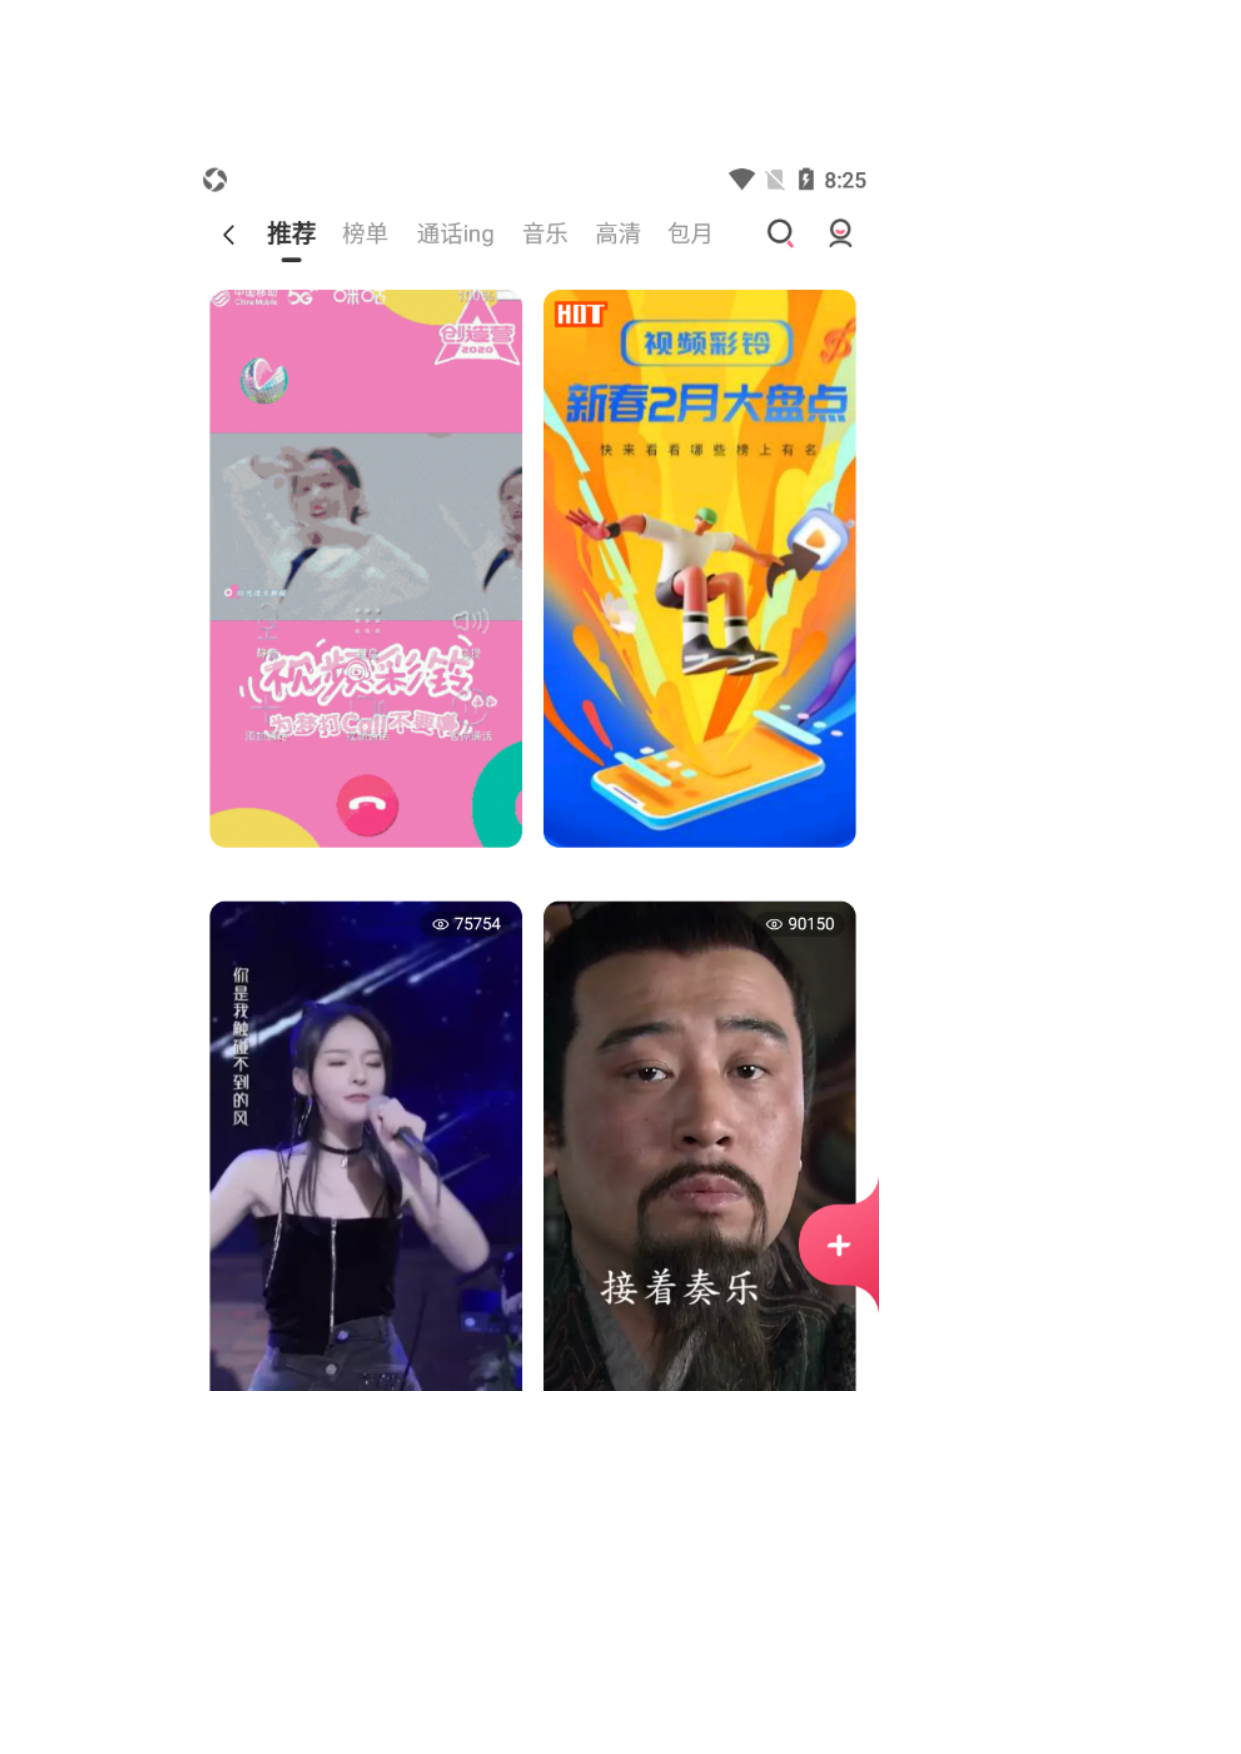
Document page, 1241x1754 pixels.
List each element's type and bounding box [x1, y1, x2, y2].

picture [187, 162, 879, 1391]
